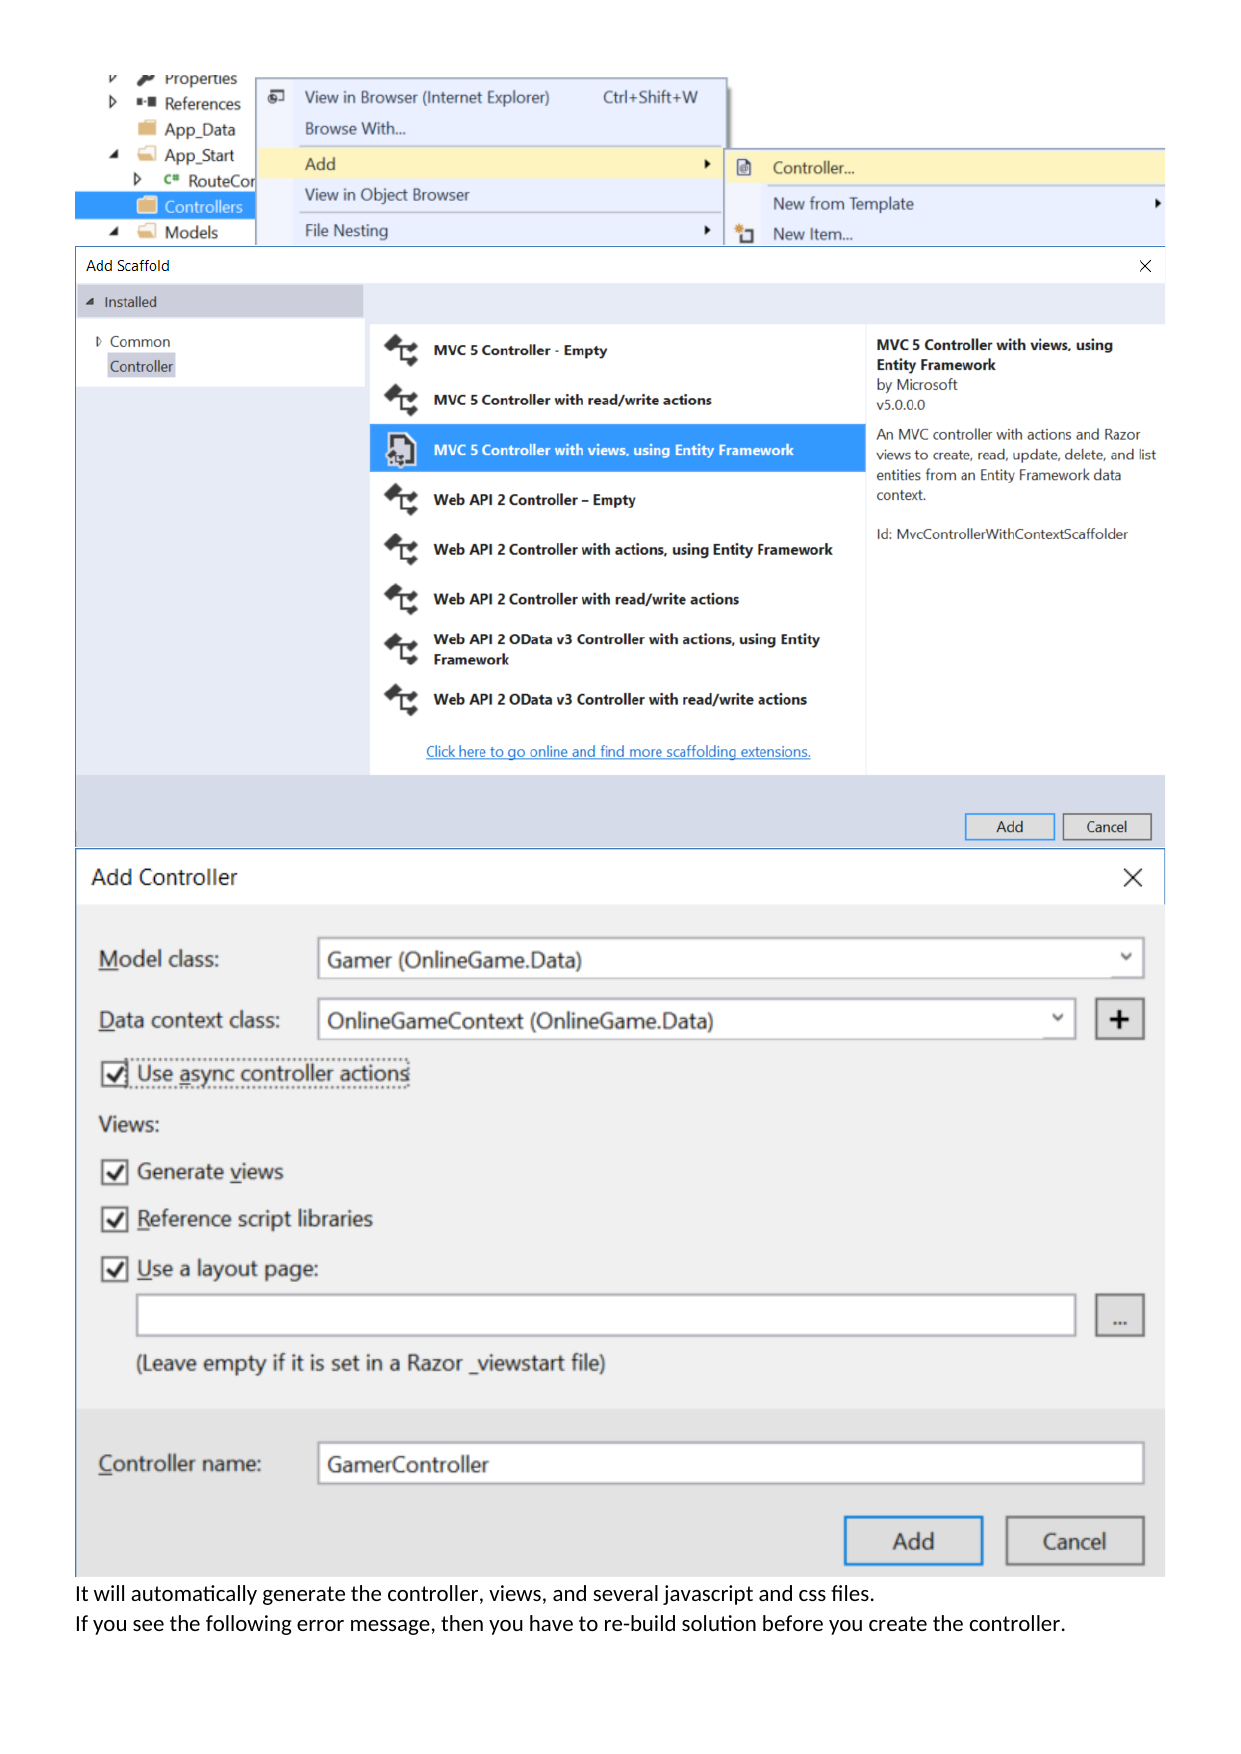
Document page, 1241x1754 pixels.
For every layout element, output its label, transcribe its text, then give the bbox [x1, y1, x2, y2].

text It will automatically generate the controller, views, and several javascript and css files. [75, 1579, 1165, 1607]
picture [75, 848, 1166, 1577]
picture [75, 75, 1166, 245]
text If you see the following error message, then you have to re-build solution before you create the controller. [75, 1609, 1165, 1637]
picture [75, 246, 1166, 847]
